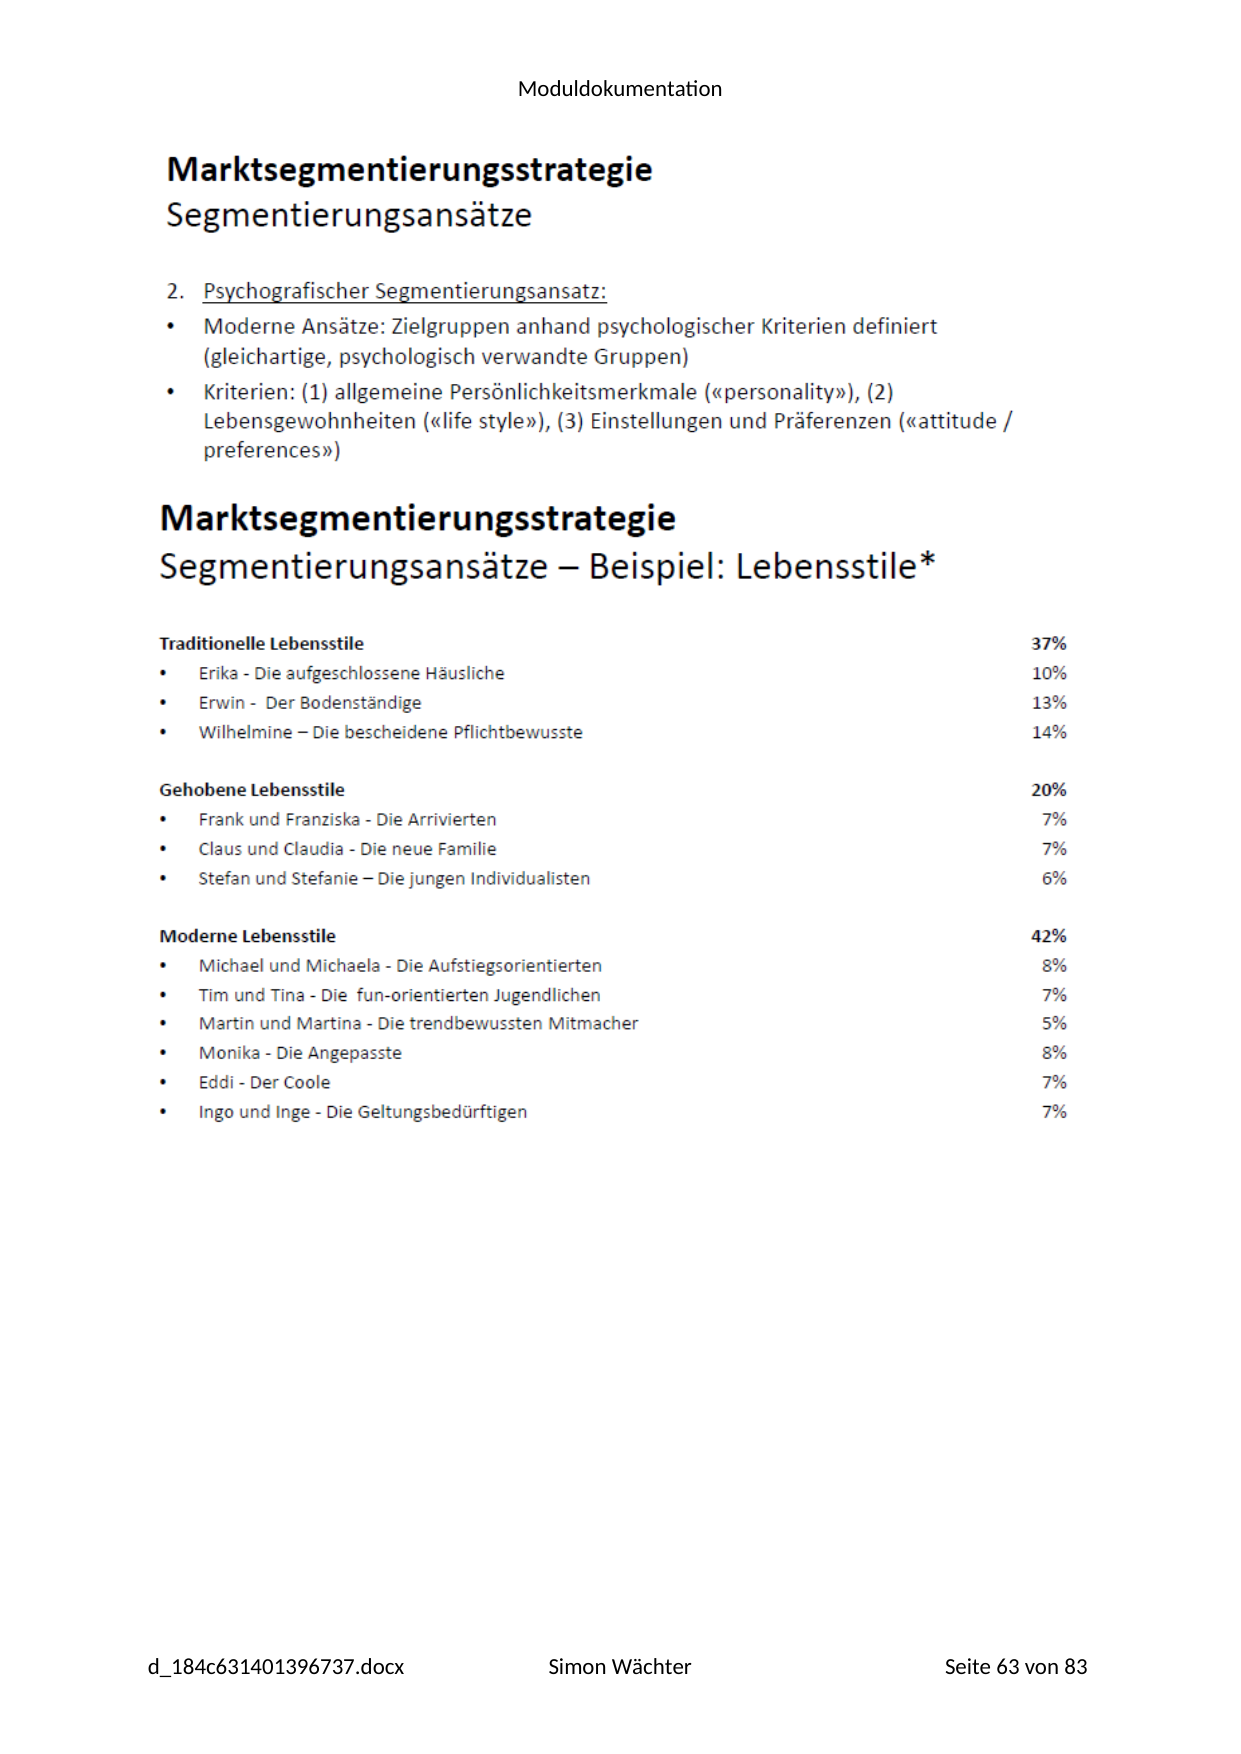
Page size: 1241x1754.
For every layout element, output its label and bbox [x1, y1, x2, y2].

picture [147, 497, 1093, 1161]
picture [147, 147, 1093, 479]
